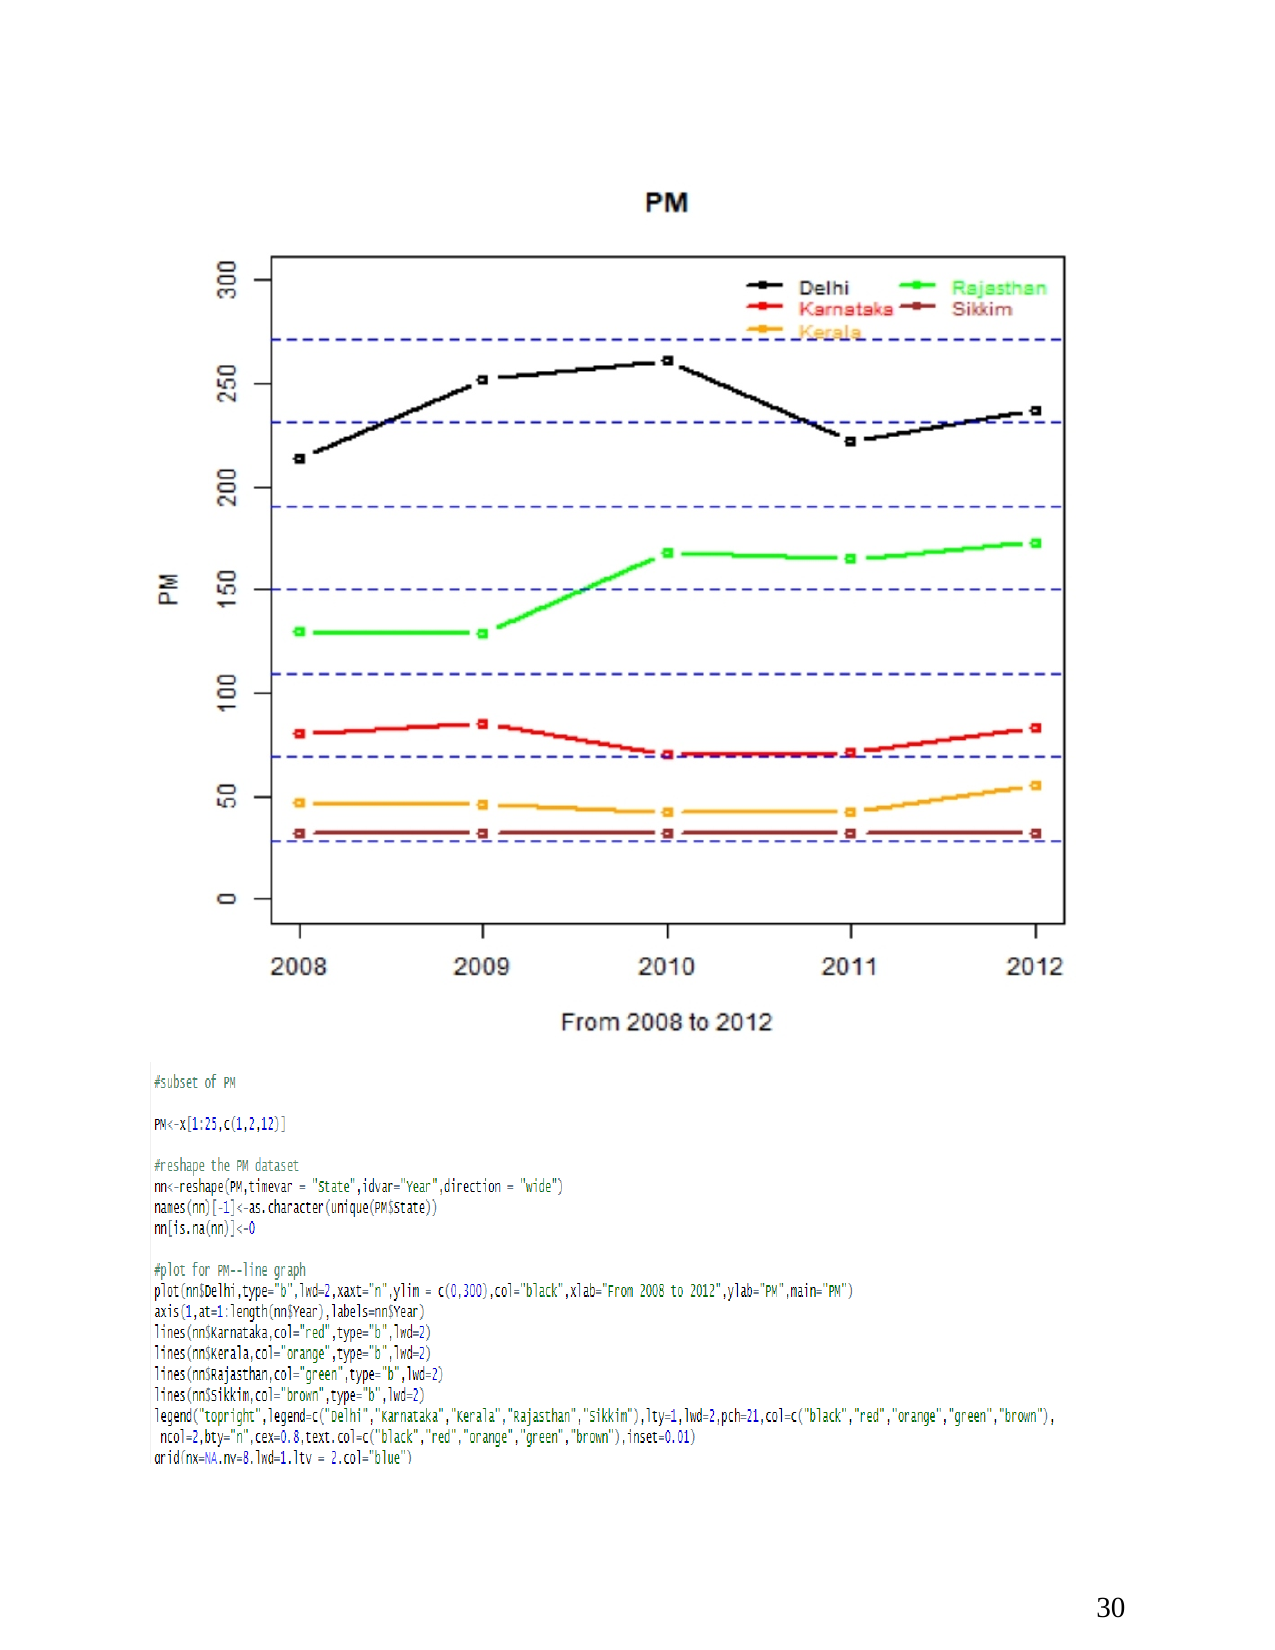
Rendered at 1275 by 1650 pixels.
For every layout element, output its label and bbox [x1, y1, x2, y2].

picture [150, 150, 1125, 1464]
